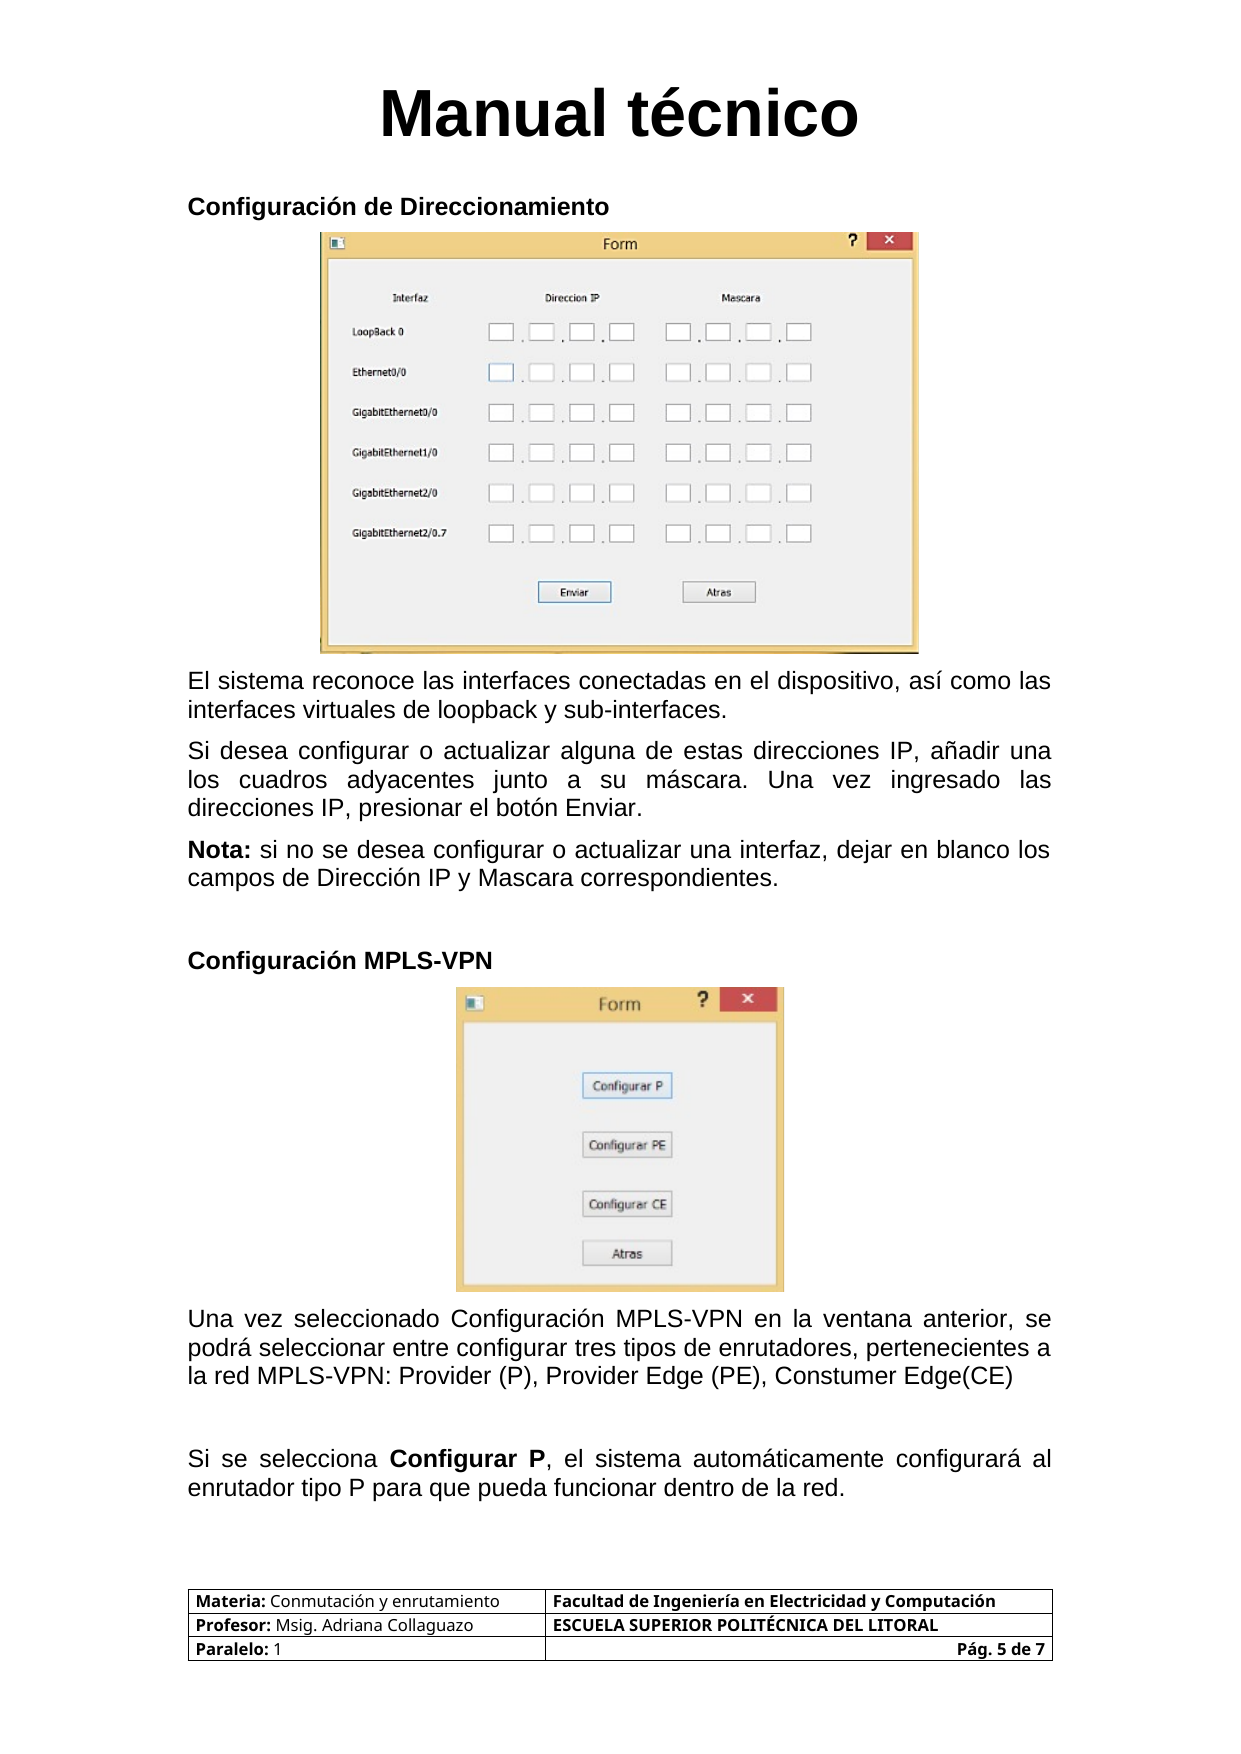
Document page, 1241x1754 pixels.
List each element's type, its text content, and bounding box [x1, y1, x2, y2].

text Si se selecciona Configurar P, el sistema automáticamente configurará al enrutador tipo P para que pueda funcionar dentro de la red. [187, 1444, 1053, 1501]
picture [456, 987, 785, 1292]
text Si desea configurar o actualizar alguna de estas direcciones IP, añadir una los cuadros adyacentes junto a su máscara. Una vez ingresado las direcciones IP, presionar el botón Enviar. [187, 736, 1053, 822]
text Una vez seleccionado Configuración MPLS-VPN en la ventana anterior, se podrá seleccionar entre configurar tres tipos de enrutadores, pertenecientes a la red MPLS-VPN: Provider (P), Provider Edge (PE), Constumer Edge(CE) [187, 1304, 1053, 1390]
text Nota: si no se desea configurar o actualizar una interfaz, dejar en blanco los campos de Dirección IP y Mascara correspondientes. [187, 834, 1053, 892]
text El sistema reconoce las interfaces conectadas en el dispositivo, así como las interfaces virtuales de loopback y sub-interfaces. [187, 666, 1053, 723]
text Configuración MPLS-VPN [187, 946, 1053, 974]
text Configuración de Direccionamiento [187, 192, 1053, 220]
picture [320, 232, 919, 654]
